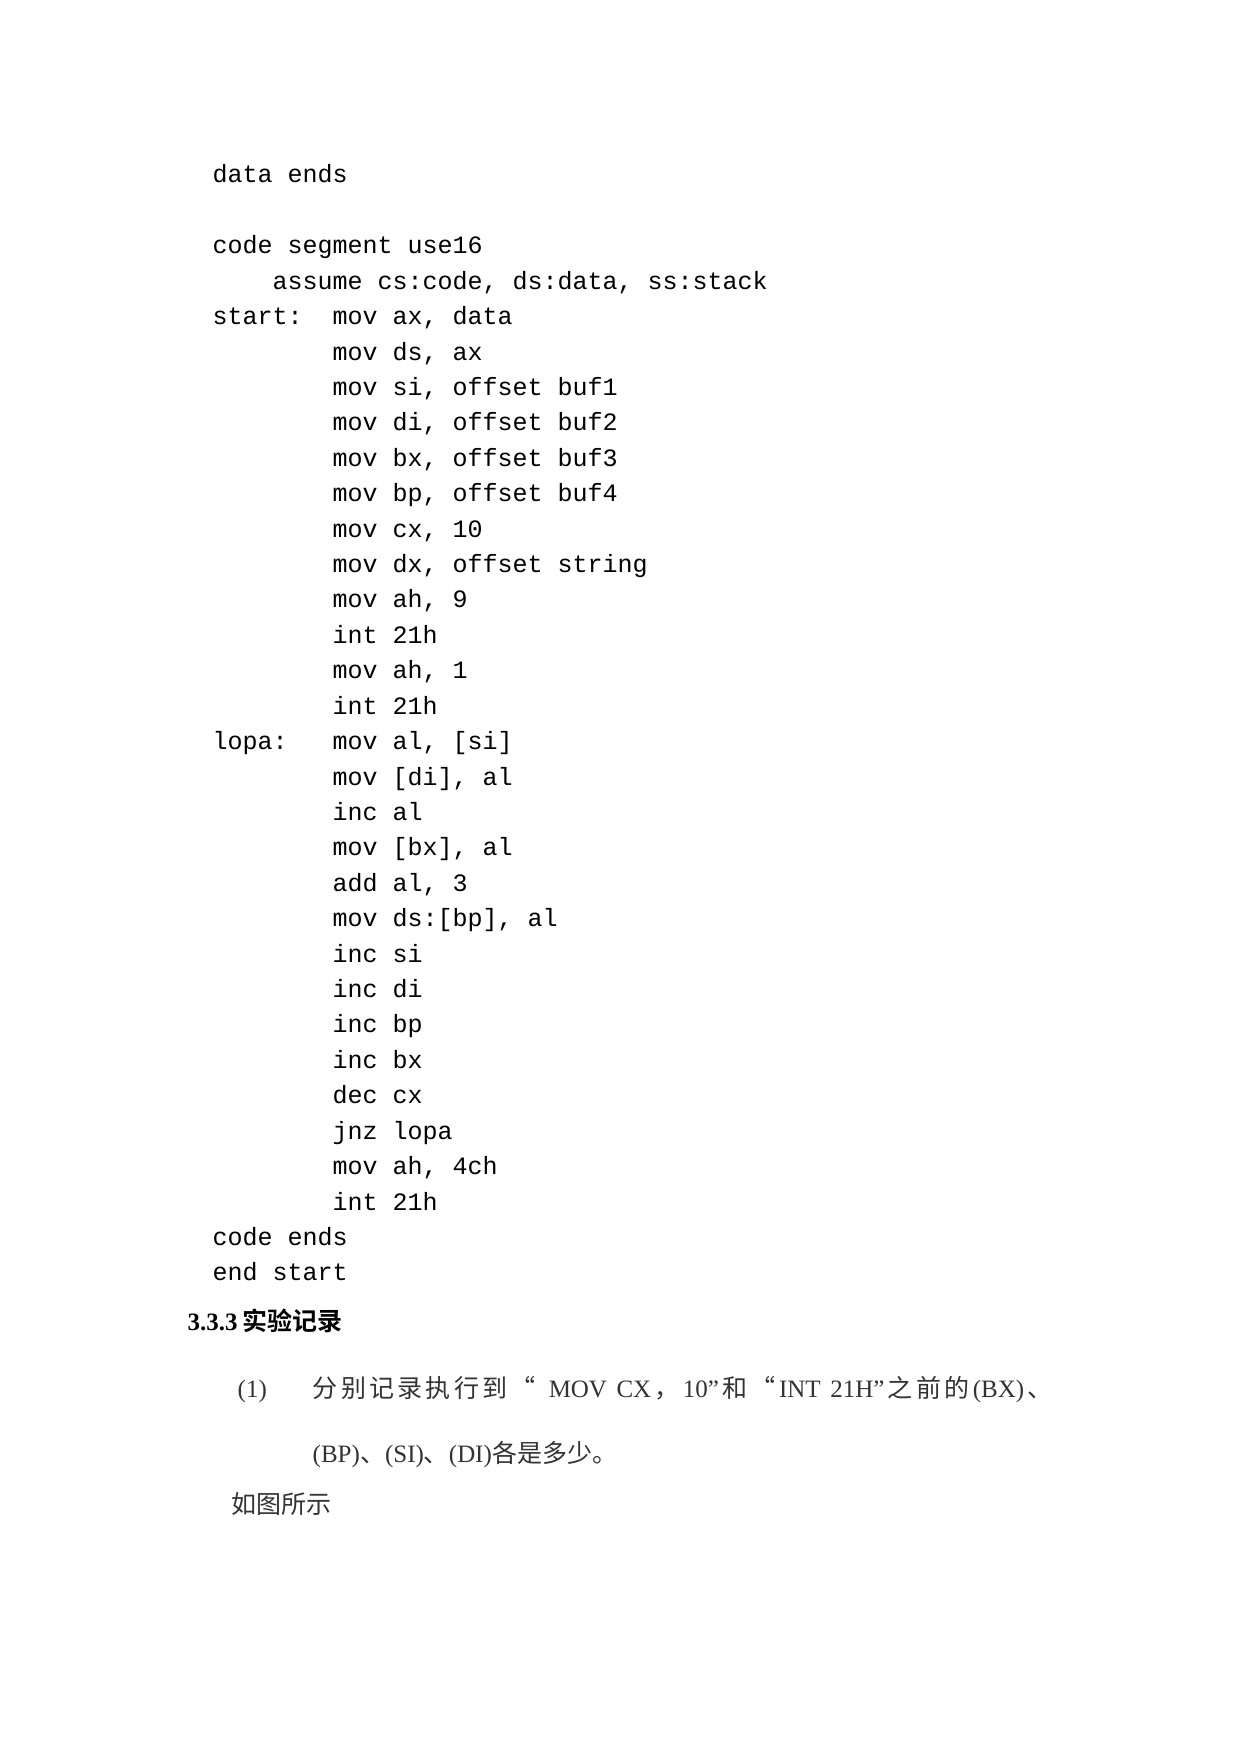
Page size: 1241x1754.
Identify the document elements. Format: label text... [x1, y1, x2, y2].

text inc al [212, 799, 1053, 828]
text mov dx, offset string [212, 552, 1053, 580]
text mov bx, offset buf3 [212, 445, 1053, 474]
text mov si, offset buf1 [212, 374, 1053, 403]
text int 21h [212, 693, 1053, 722]
list 分别记录执行到“ MOV CX，10”和“INT 21H”之前的(BX)、(BP)、(SI)、(DI)各是多少。 [237, 1354, 1053, 1484]
text mov bp, offset buf4 [212, 481, 1053, 509]
text 如图所示 [231, 1484, 1053, 1521]
text inc bx [212, 1047, 1053, 1076]
text code ends [212, 1224, 1053, 1253]
text int 21h [212, 1189, 1053, 1217]
text inc di [212, 977, 1053, 1005]
text end start [212, 1260, 1053, 1288]
text assume cs:code, ds:data, ss:stack [212, 268, 1053, 297]
text dec cx [212, 1083, 1053, 1111]
text mov [bx], al [212, 835, 1053, 863]
text inc si [212, 941, 1053, 969]
text lopa: mov al, [si] [212, 729, 1053, 757]
text start: mov ax, data [212, 304, 1053, 332]
text mov di, offset buf2 [212, 410, 1053, 438]
text mov ah, 9 [212, 587, 1053, 615]
text data ends [212, 162, 1053, 190]
text mov ah, 4ch [212, 1154, 1053, 1182]
text code segment use16 [212, 233, 1053, 261]
text mov [di], al [212, 764, 1053, 792]
text inc bp [212, 1012, 1053, 1040]
text mov ds:[bp], al [212, 906, 1053, 934]
text mov ah, 1 [212, 658, 1053, 686]
text mov ds, ax [212, 339, 1053, 367]
text mov cx, 10 [212, 516, 1053, 544]
text add al, 3 [212, 870, 1053, 899]
text jnz lopa [212, 1118, 1053, 1147]
subtitle 3.3.3实验记录 [187, 1302, 1053, 1338]
text int 21h [212, 622, 1053, 651]
